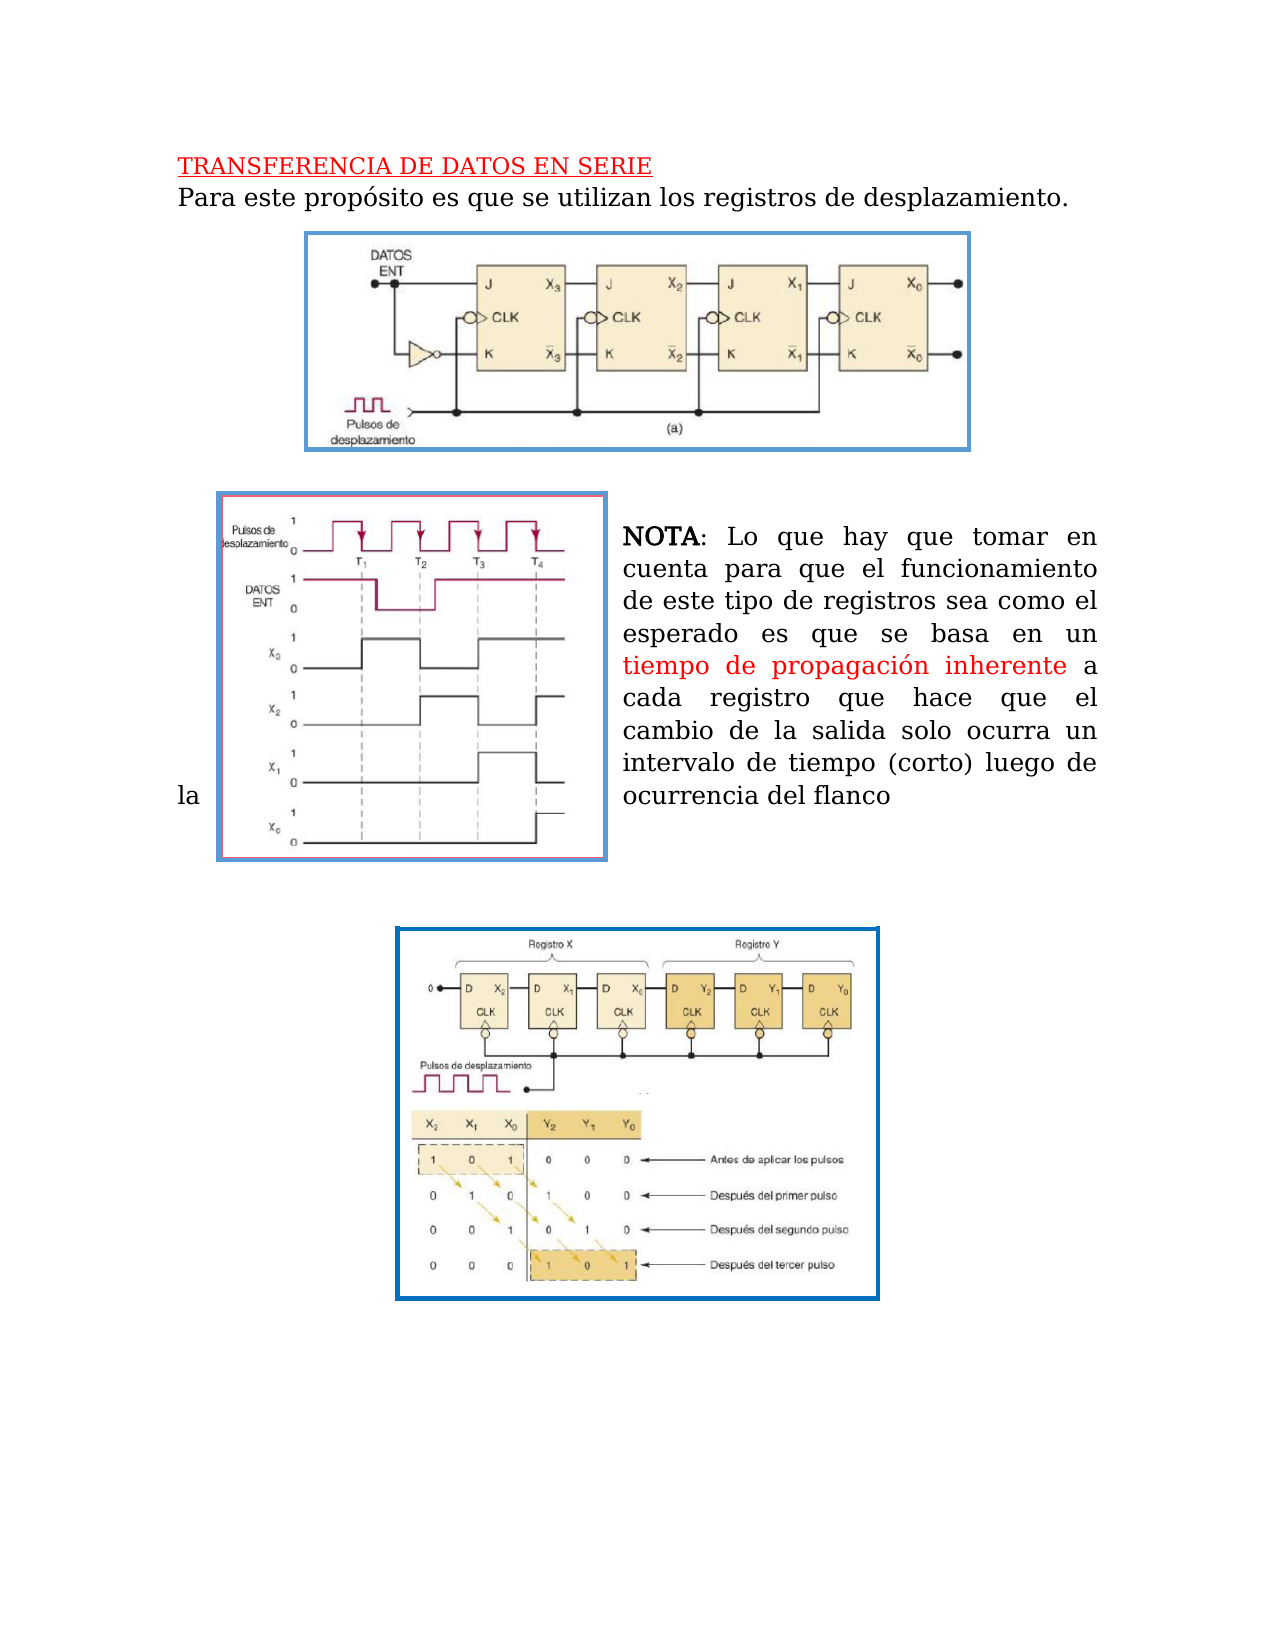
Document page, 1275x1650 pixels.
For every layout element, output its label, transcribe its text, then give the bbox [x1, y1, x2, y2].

text NOTA: Lo que hay que tomar en cuenta para que el funcionamiento de este tipo de registros sea como el esperado es que se basa en un tiempo de propagación inherente a cada registro que hace que el cambio de la salida solo ocurra un intervalo de tiempo (corto) luego de la ocurrencia del flanco [608, 520, 1098, 809]
picture [308, 235, 967, 447]
subtitle TRANSFERENCIA DE DATOS EN SERIE [177, 152, 1098, 179]
text Para este propósito es que se utilizan los registros de desplazamiento. [177, 181, 1098, 211]
picture [221, 495, 603, 858]
picture [400, 931, 876, 1296]
